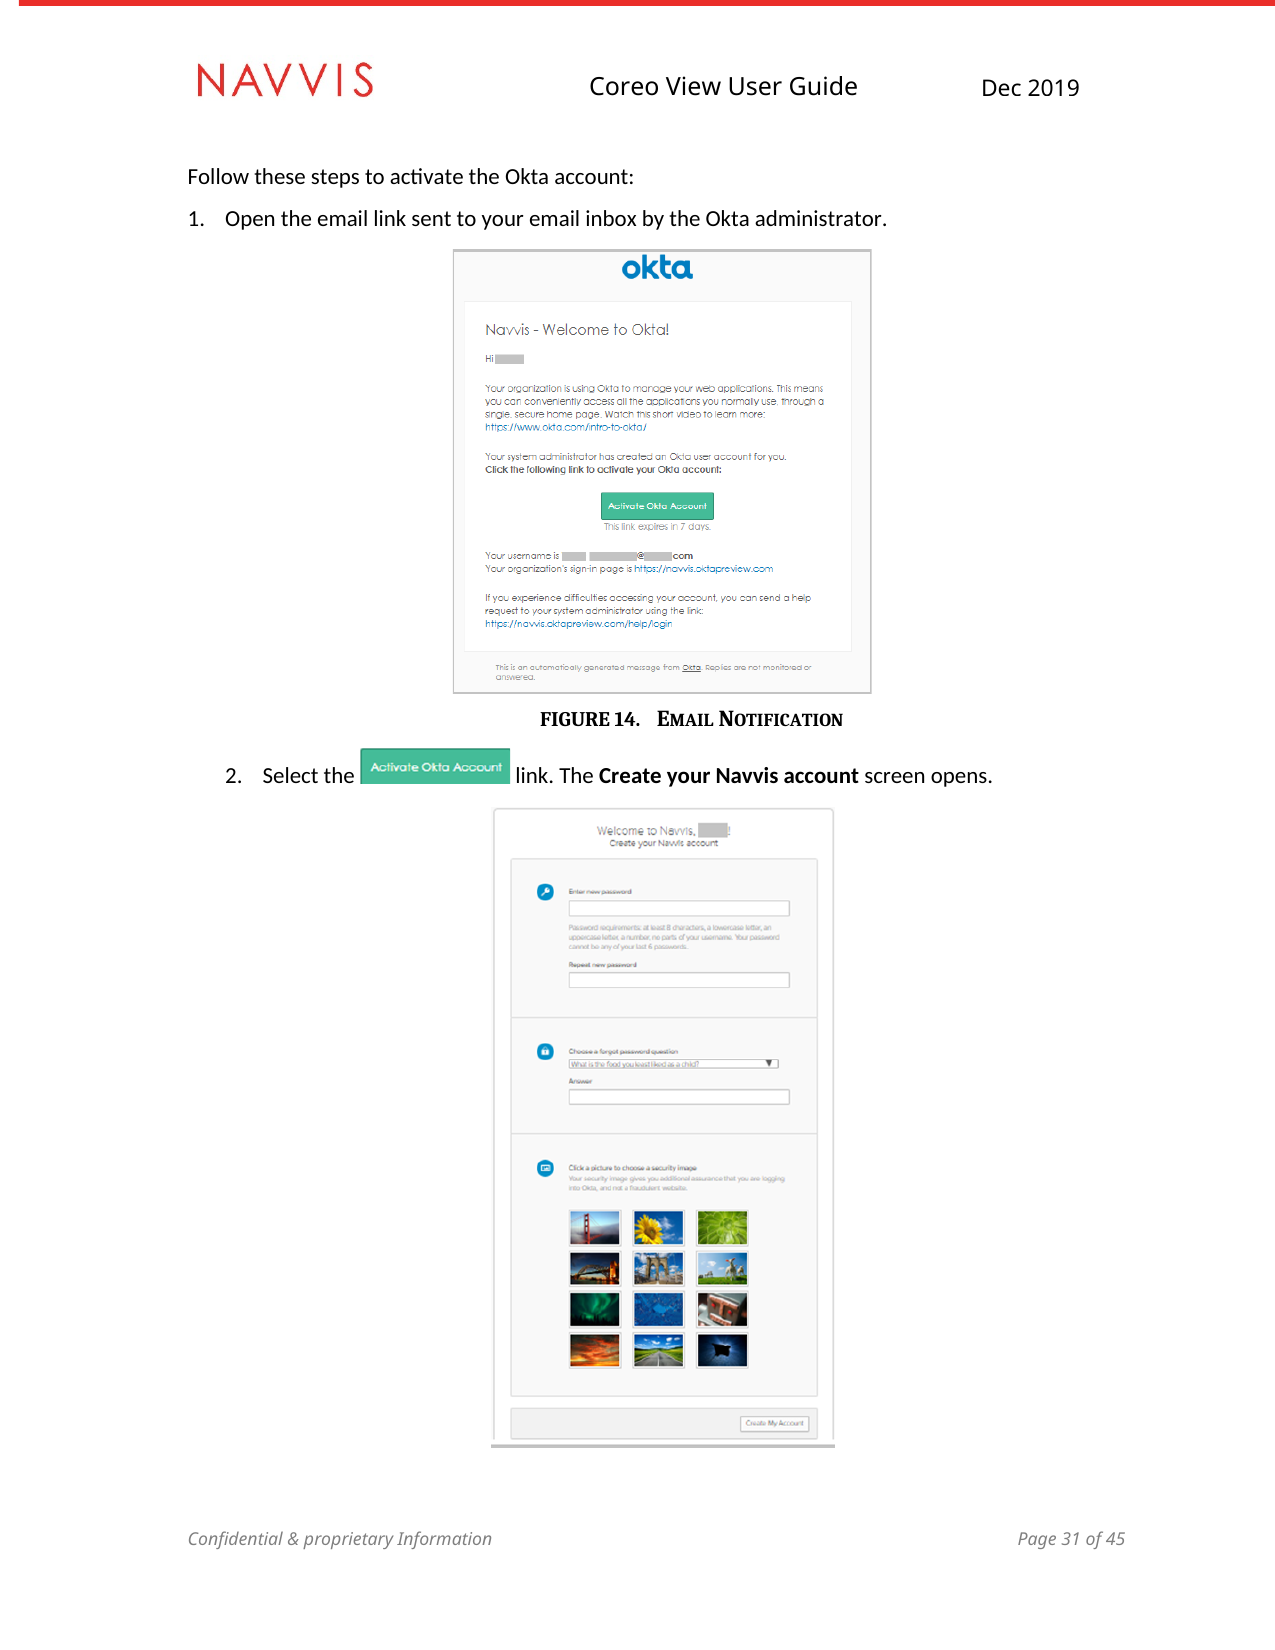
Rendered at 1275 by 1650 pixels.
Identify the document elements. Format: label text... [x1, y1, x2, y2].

list Open the email link sent to your email inbox by the Okta administrator. [187, 204, 1087, 232]
picture [489, 806, 836, 1449]
list 2. Select the link. The Create your Navvis account screen opens. [225, 749, 1087, 789]
text Follow these steps to activate the Okta account: [187, 162, 1087, 191]
picture [452, 249, 872, 694]
picture [360, 748, 511, 784]
picture [187, 55, 383, 104]
text Email Notification [296, 706, 1087, 732]
